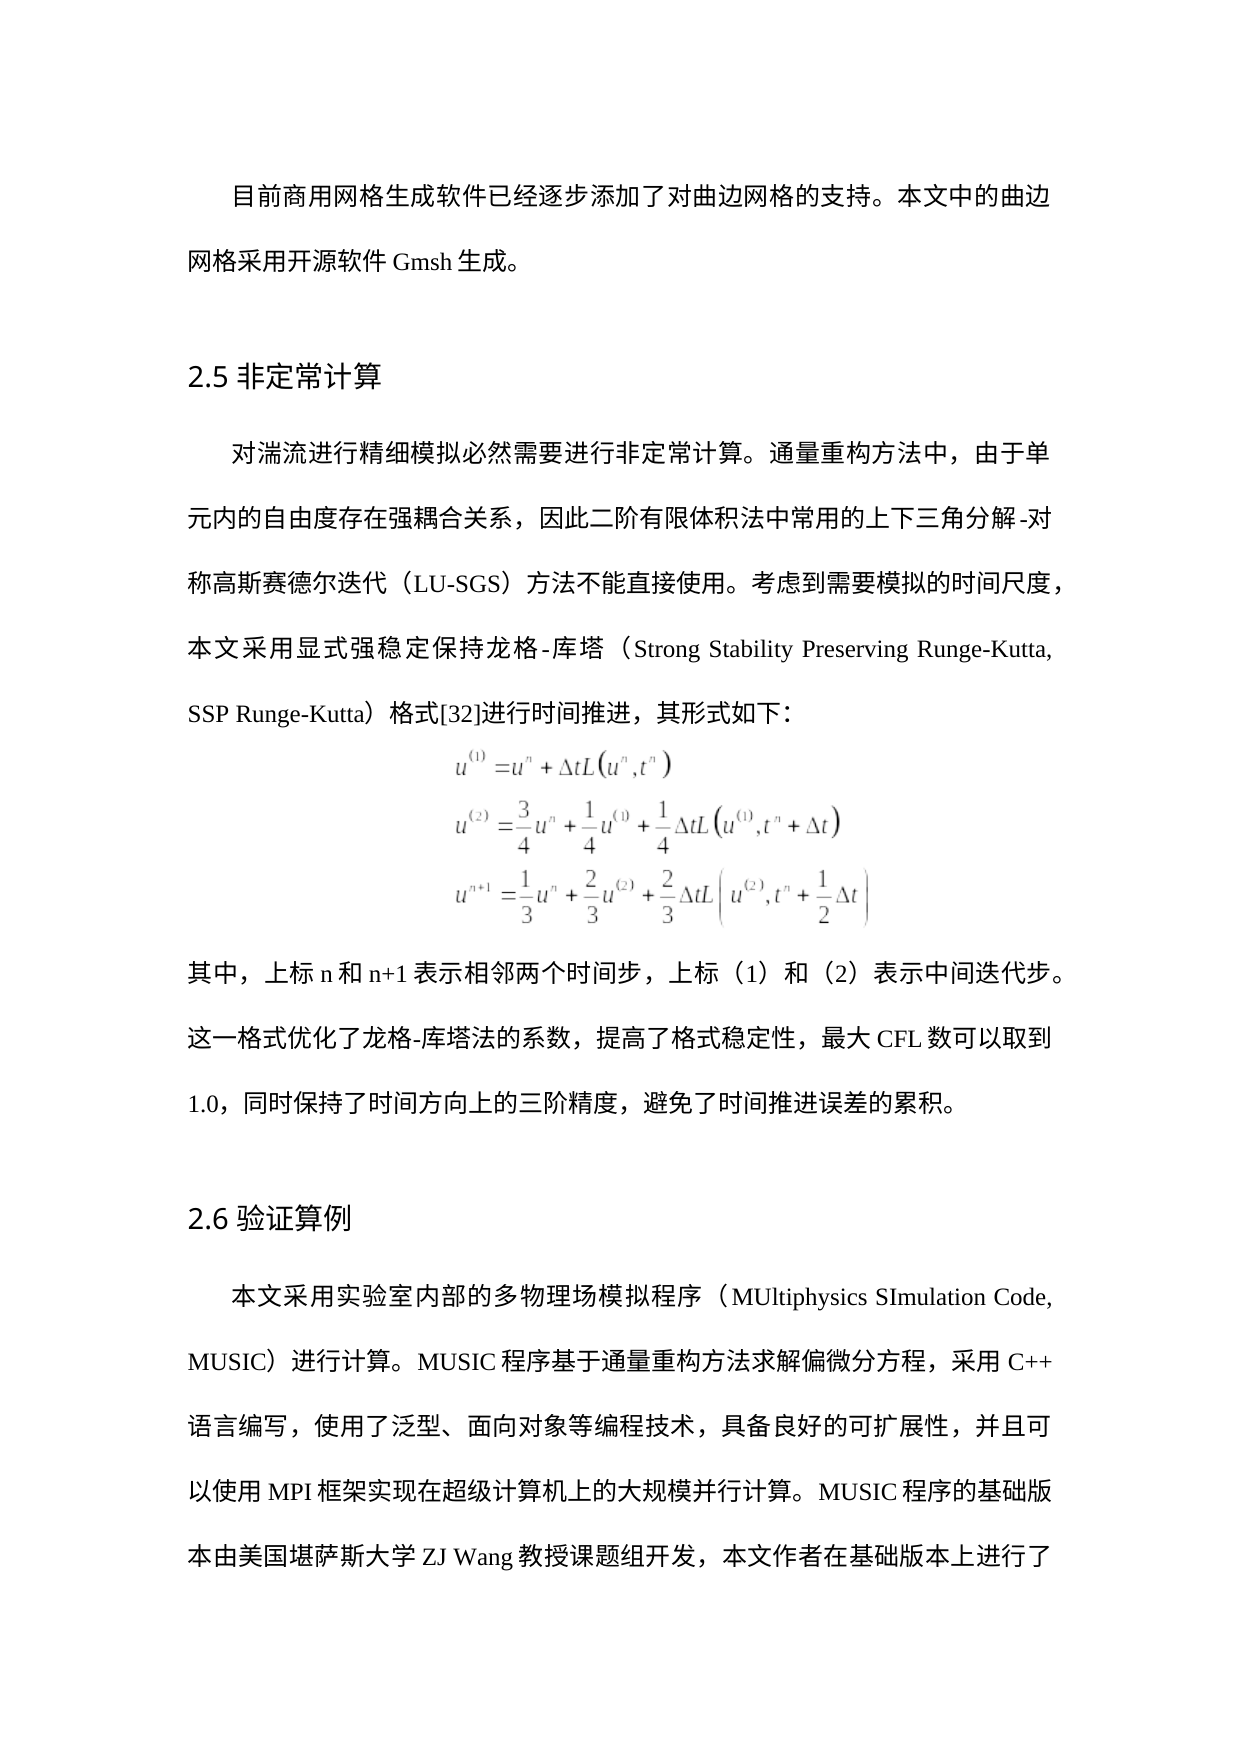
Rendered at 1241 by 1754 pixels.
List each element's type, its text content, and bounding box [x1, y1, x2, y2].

subtitle 2.6 验证算例 [187, 1184, 1053, 1249]
text 对湍流进行精细模拟必然需要进行非定常计算。通量重构方法中，由于单元内的自由度存在强耦合关系，因此二阶有限体积法中常用的上下三角分解-对称高斯赛德尔迭代（LU-SGS）方法不能直接使用。考虑到需要模拟的时间尺度，本文采用显式强稳定保持龙格-库塔（Strong Stability Preserving Runge-Kutta, SSP Runge-Kutta）格式[32]进行时间推进，其形式如下： [187, 419, 1053, 744]
subtitle 2.5 非定常计算 [187, 342, 1053, 407]
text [187, 1262, 1053, 1587]
text 其中，上标n和n+1表示相邻两个时间步，上标（1）和（2）表示中间迭代步。这一格式优化了龙格-库塔法的系数，提高了格式稳定性，最大CFL数可以取到1.0，同时保持了时间方向上的三阶精度，避免了时间推进误差的累积。 [187, 939, 1053, 1134]
text 目前商用网格生成软件已经逐步添加了对曲边网格的支持。本文中的曲边网格采用开源软件Gmsh生成。 [187, 162, 1053, 292]
